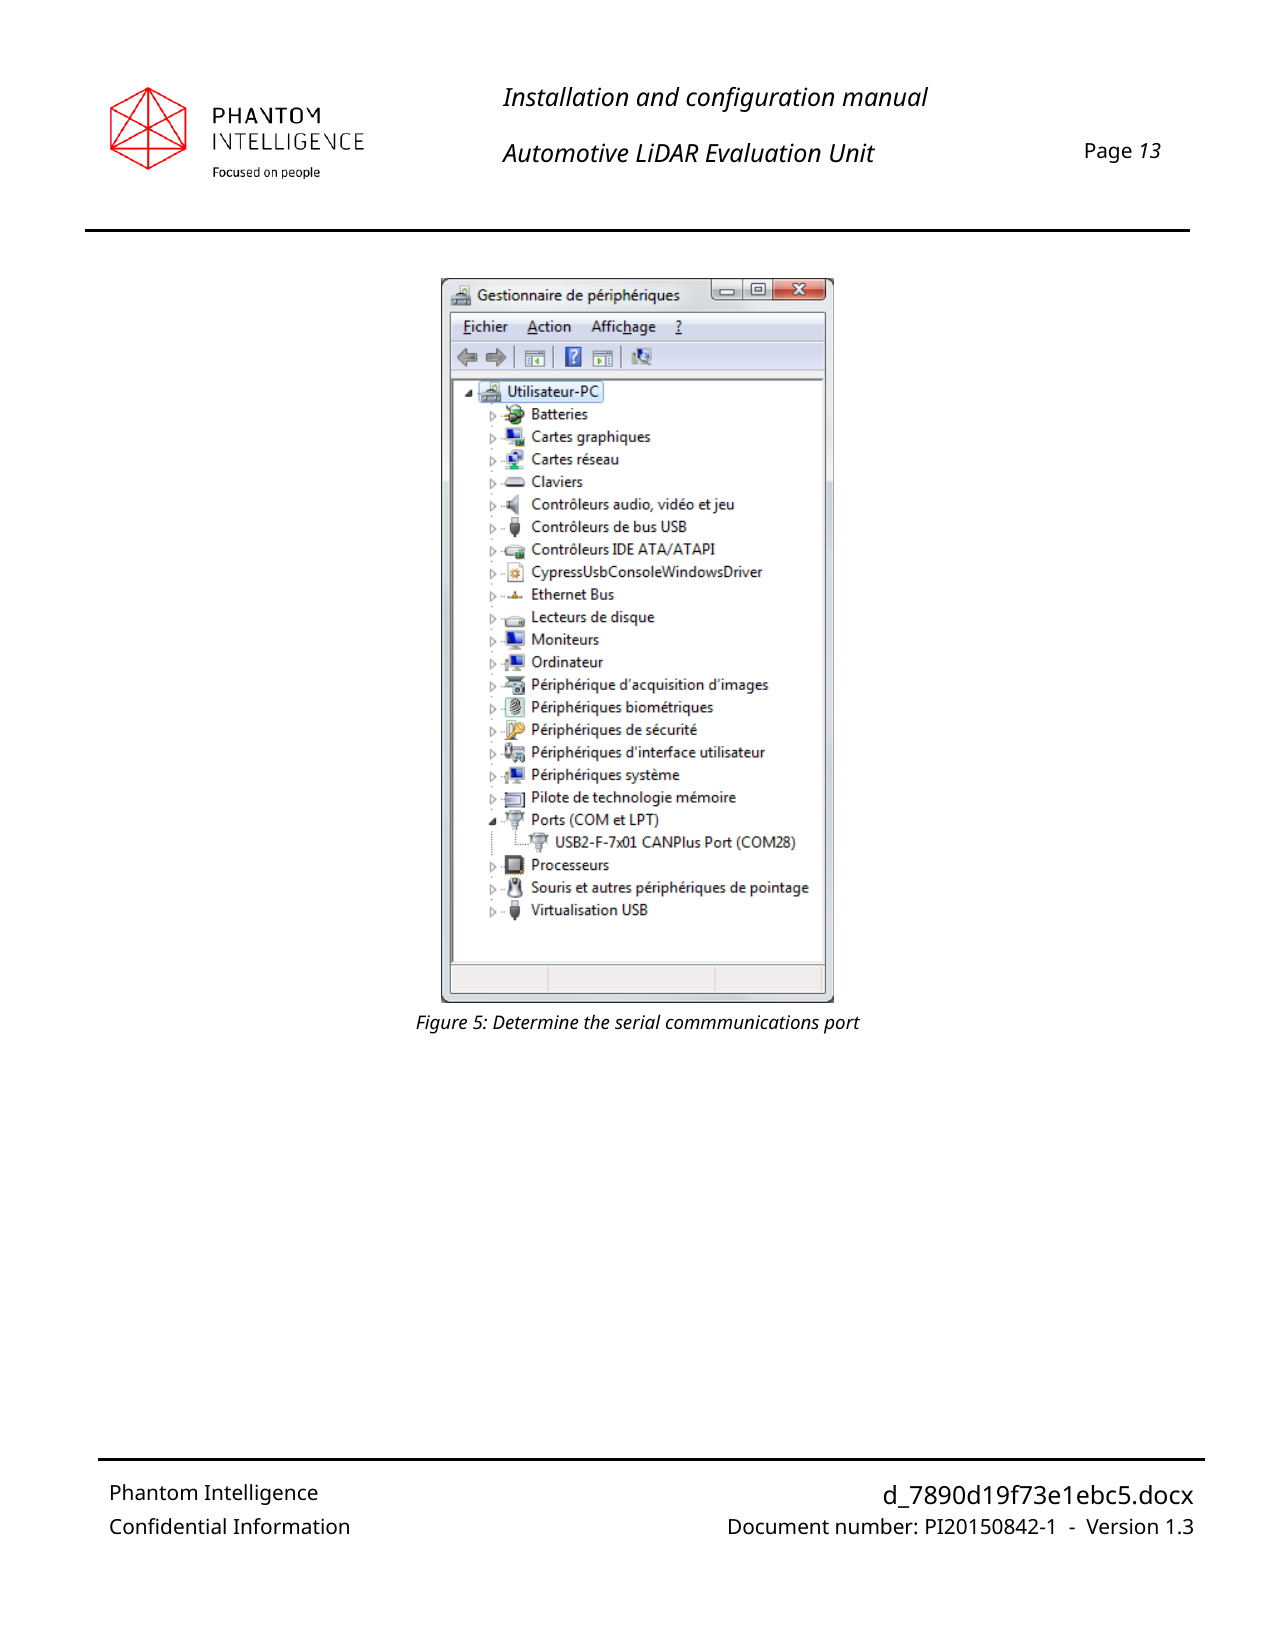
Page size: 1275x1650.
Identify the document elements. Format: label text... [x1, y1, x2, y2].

picture [441, 278, 834, 1003]
picture [96, 80, 374, 179]
text Figure 5: Determine the serial commmunications port [112, 1009, 1162, 1035]
